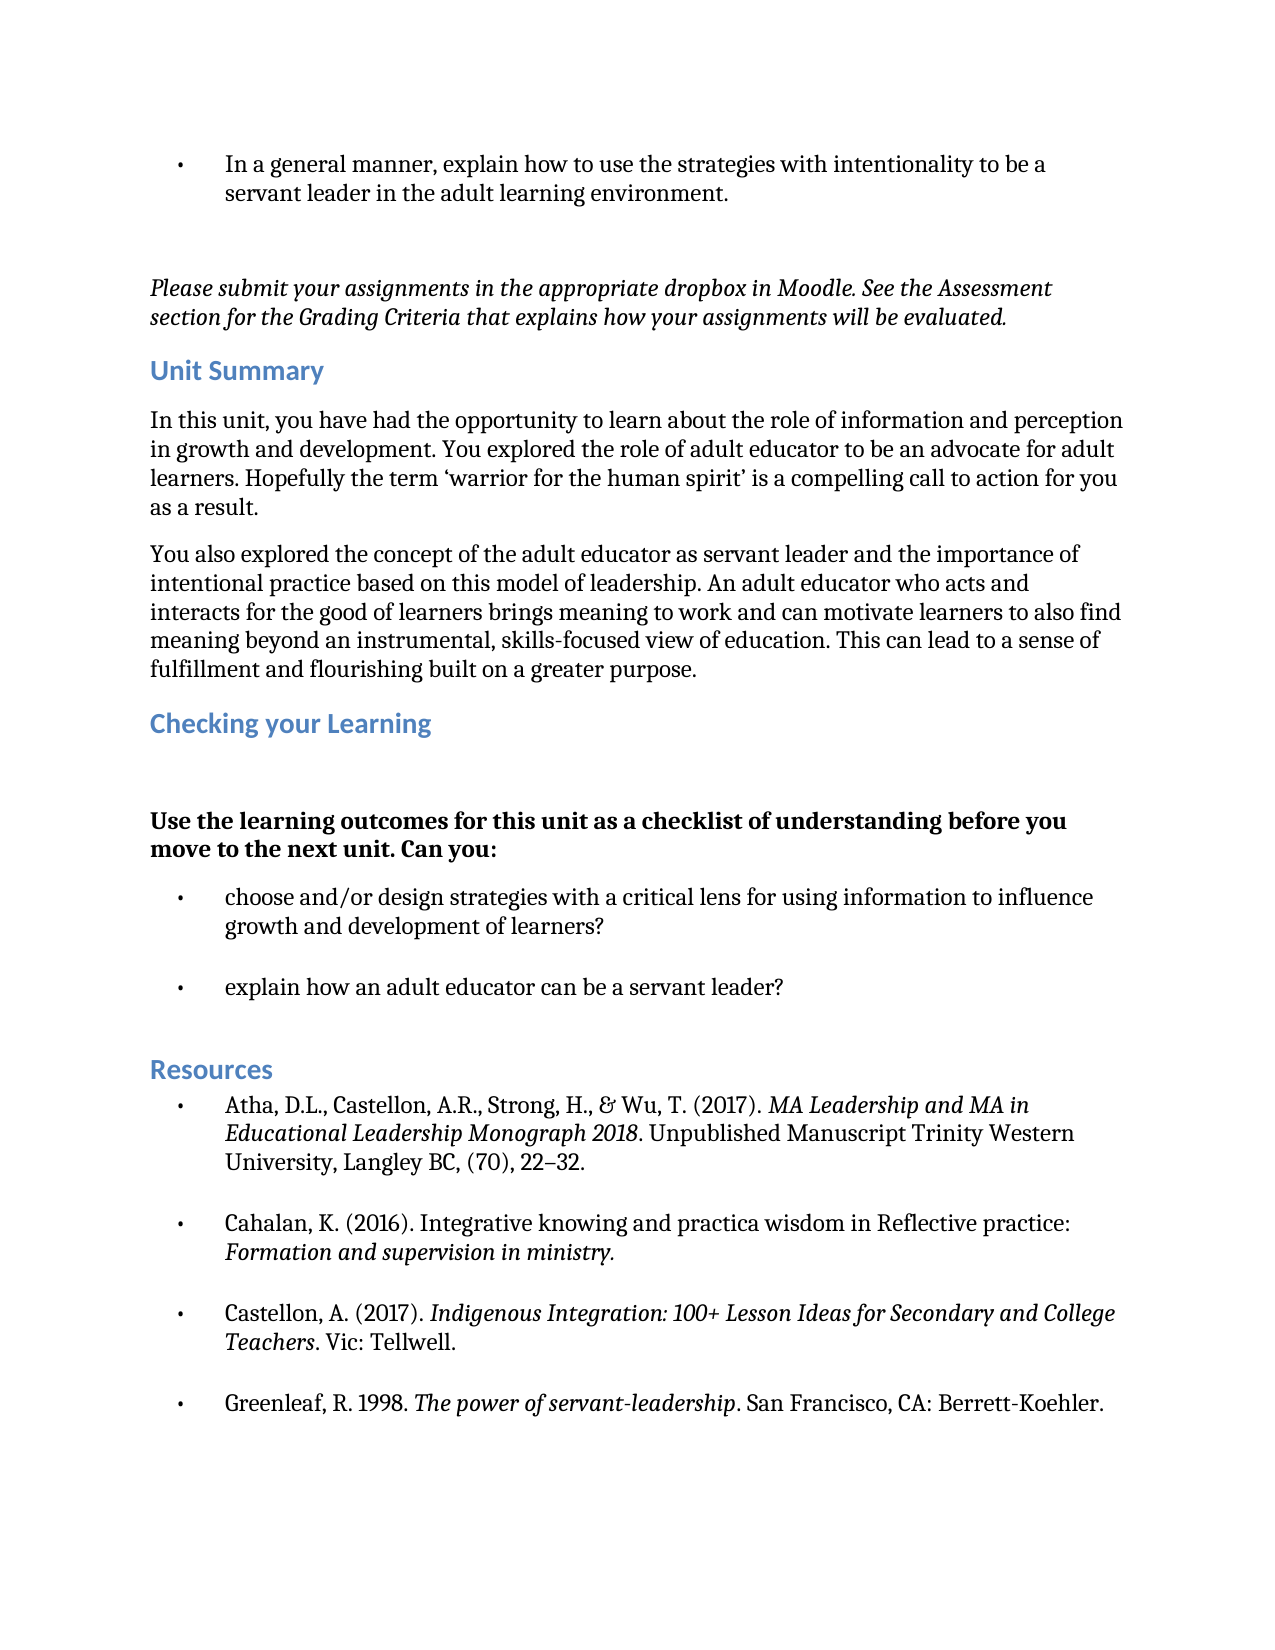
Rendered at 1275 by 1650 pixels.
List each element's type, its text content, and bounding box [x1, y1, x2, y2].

list Greenleaf, R. 1998. The power of servant-leadership. San Francisco, CA: Berrett-Koehler. [175, 1389, 1125, 1447]
subtitle Checking your Learning [150, 705, 1125, 740]
list explain how an adult educator can be a servant leader? [175, 973, 1125, 1030]
subtitle Unit Summary [150, 352, 1125, 388]
list In a general manner, explain how to use the strategies with intentionality to be a servant leader in the adult learning environment. [175, 150, 1125, 207]
text Please submit your assignments in the appropriate dropbox in Moodle. See the Assessment section for the Grading Criteria that explains how your assignments will be evaluated. [150, 274, 1125, 331]
text You also explored the concept of the adult educator as servant leader and the importance of intentional practice based on this model of leadership. An adult educator who acts and interacts for the good of learners brings meaning to work and can motivate learners to also find meaning beyond an instrumental, skills-focused view of education. This can lead to a sense of fulfillment and flourishing built on a greater purpose. [150, 540, 1125, 684]
list Castellon, A. (2017). Indigenous Integration: 100+ Lesson Ideas for Secondary and College Teachers. Vic: Tellwell. [175, 1299, 1125, 1386]
list choose and/or design strategies with a critical lens for using information to influence growth and development of learners? [175, 883, 1125, 969]
text In this unit, you have had the opportunity to learn about the role of information and perception in growth and development. You explored the role of adult educator to be an advocate for adult learners. Hopefully the term ‘warrior for the human spirit’ is a compelling call to action for you as a result. [150, 406, 1125, 521]
text Use the learning outcomes for this unit as a checklist of understanding before you move to the next unit. Can you: [150, 807, 1125, 864]
list Atha, D.L., Castellon, A.R., Strong, H., & Wu, T. (2017). MA Leadership and MA in Educational Leadership Monograph 2018. Unpublished Manuscript Trinity Western University, Langley BC, (70), 22–32. [175, 1091, 1125, 1206]
list Cahalan, K. (2016). Integrative knowing and practica wisdom in Reflective practice: Formation and supervision in ministry. [175, 1209, 1125, 1296]
subtitle Resources [150, 1051, 1125, 1087]
